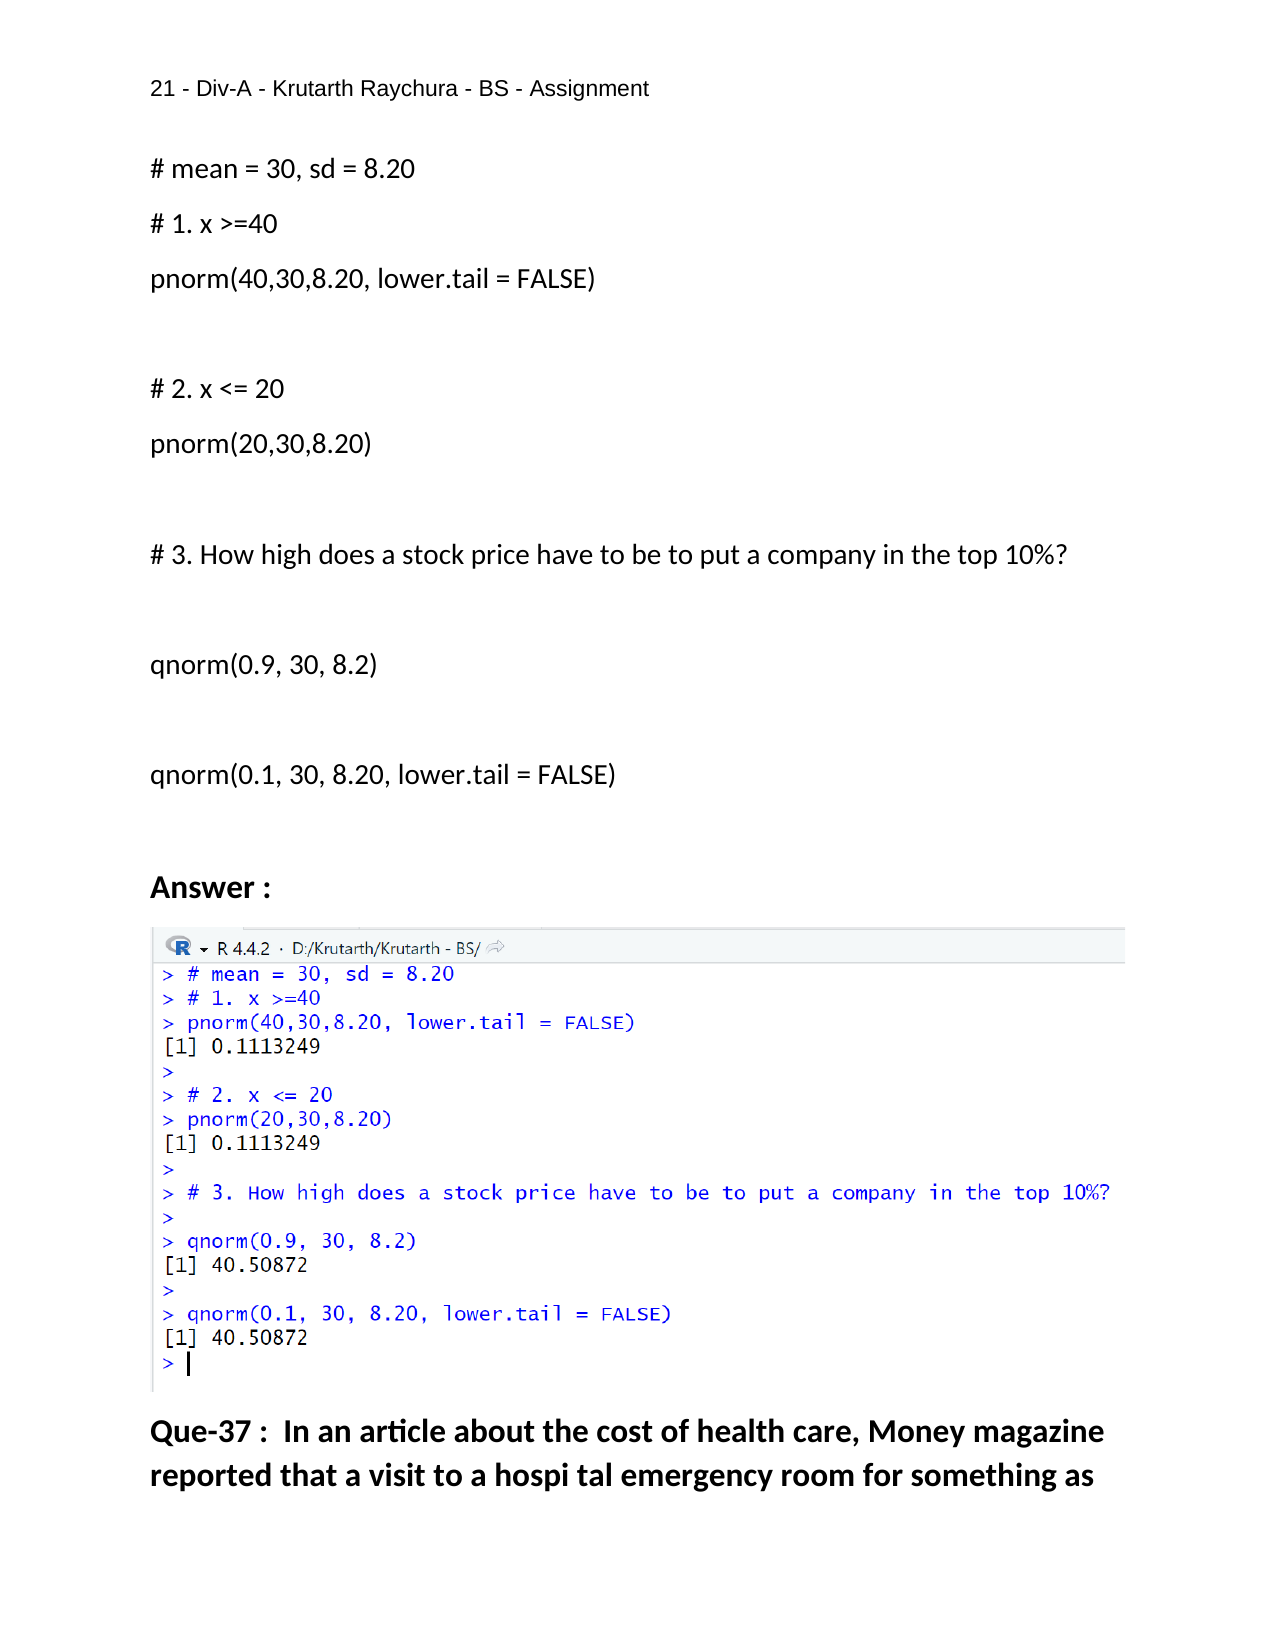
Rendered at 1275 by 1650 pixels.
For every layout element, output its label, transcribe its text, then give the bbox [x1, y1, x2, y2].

picture [150, 927, 1125, 1392]
text # 2. x <= 20 [150, 370, 1125, 406]
text qnorm(0.1, 30, 8.20, lower.tail = FALSE) [150, 756, 1125, 792]
text # 3. How high does a stock price have to be to put a company in the top 10%? [150, 536, 1125, 571]
text # 1. x >=40 [150, 205, 1125, 241]
text qnorm(0.9, 30, 8.2) [150, 646, 1125, 682]
text # mean = 30, sd = 8.20 [150, 150, 1125, 186]
text Answer : [150, 866, 1125, 907]
text pnorm(20,30,8.20) [150, 426, 1125, 461]
text pnorm(40,30,8.20, lower.tail = FALSE) [150, 260, 1125, 296]
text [150, 1410, 1125, 1495]
